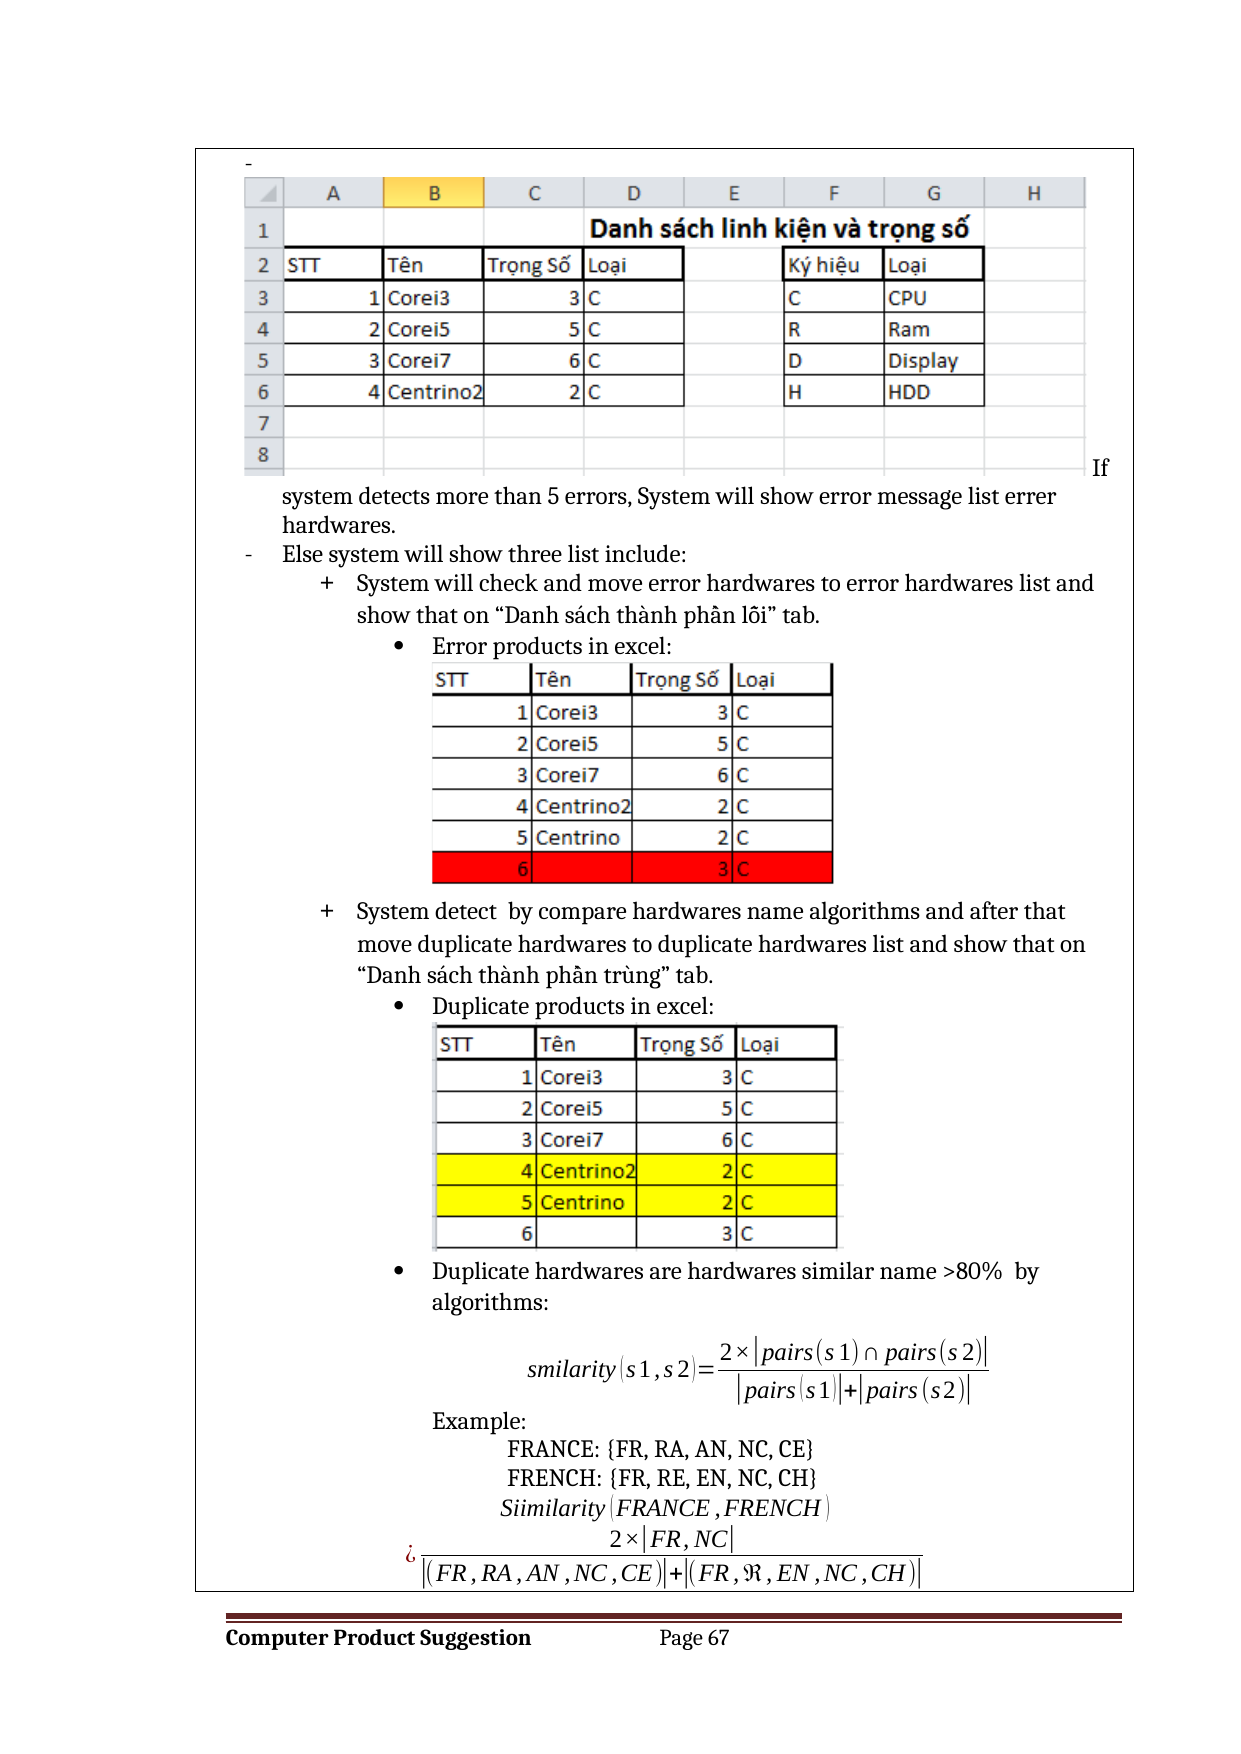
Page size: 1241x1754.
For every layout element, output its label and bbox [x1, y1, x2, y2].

picture [244, 177, 1087, 476]
picture [431, 1022, 844, 1255]
picture [431, 662, 843, 895]
table_cell [196, 149, 1133, 1591]
